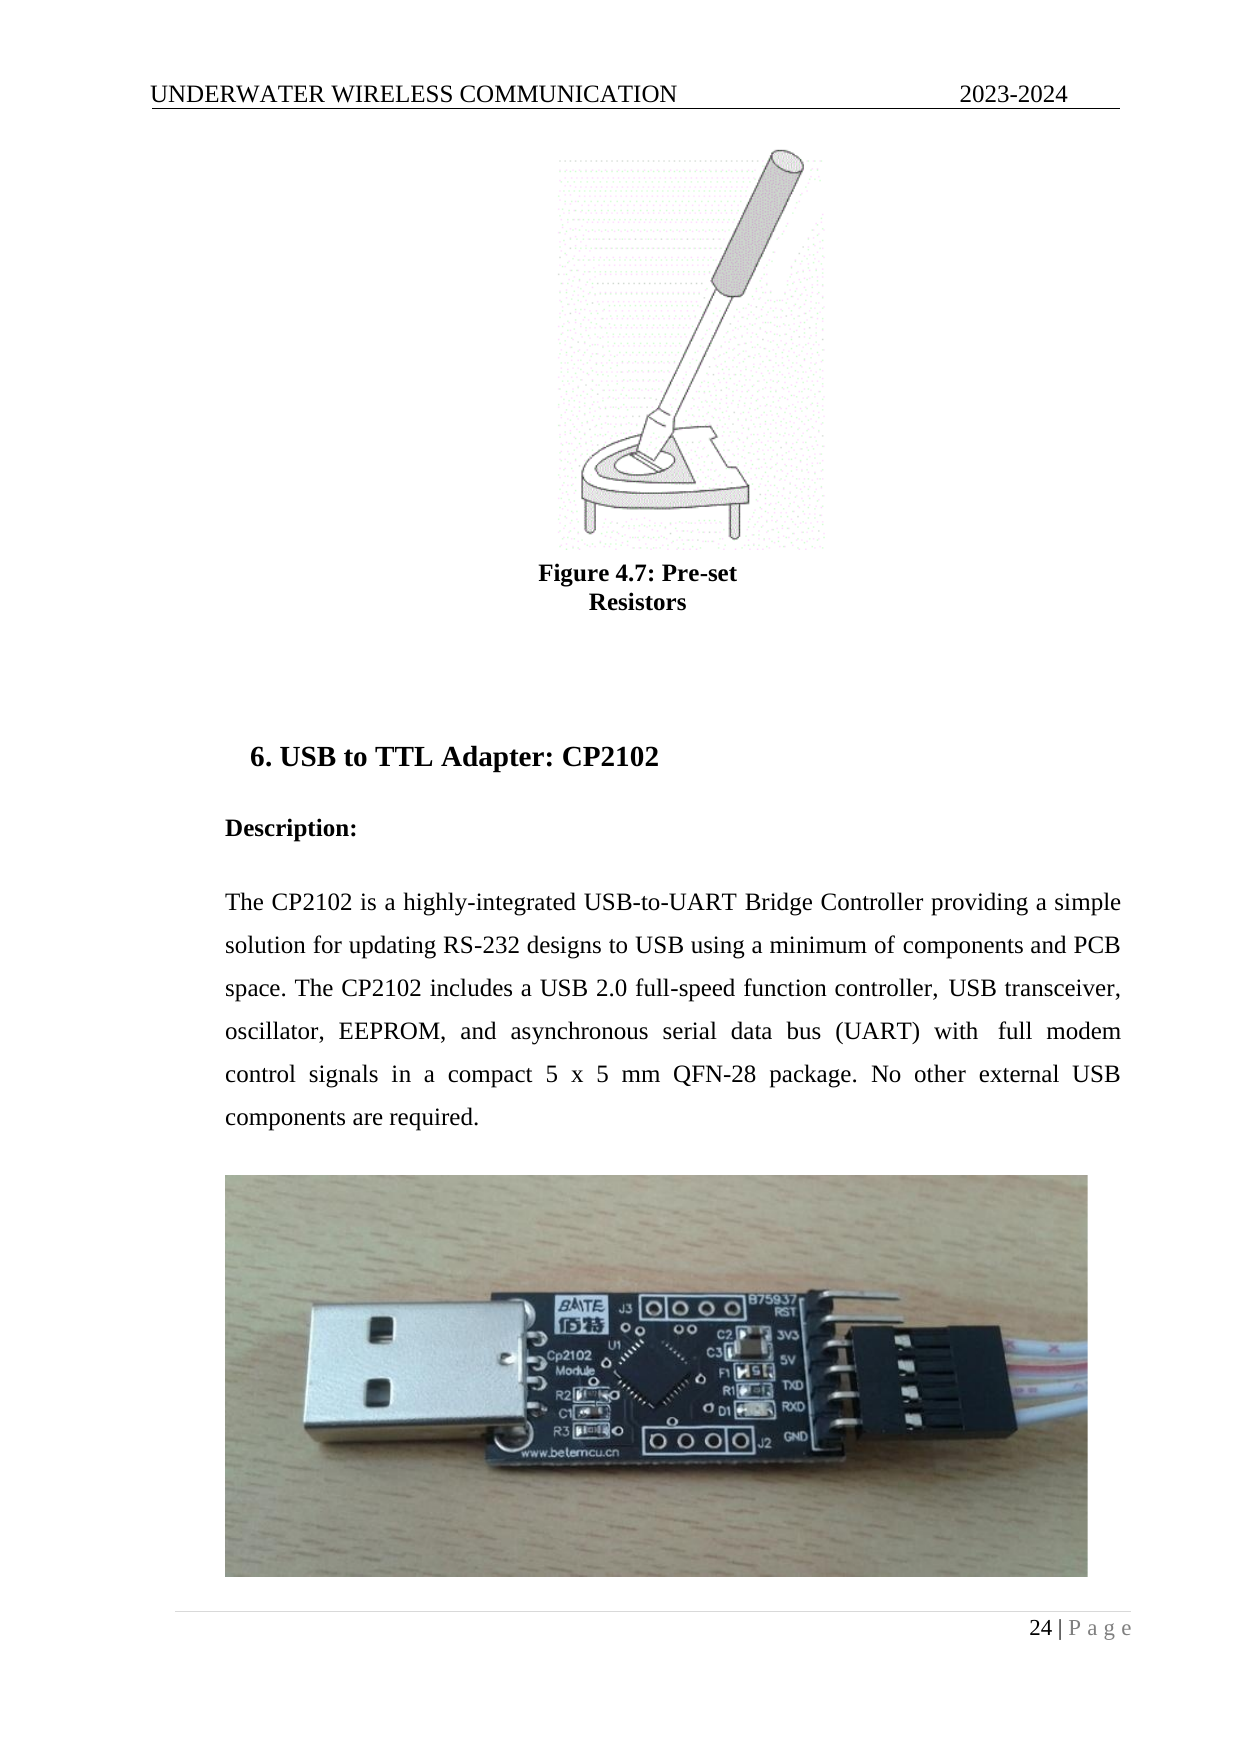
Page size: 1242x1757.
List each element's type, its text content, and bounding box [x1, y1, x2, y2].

picture [225, 1175, 1088, 1577]
text Figure 4.7: Pre-set Resistors [503, 558, 772, 616]
picture [553, 141, 830, 550]
text The CP2102 is a highly-integrated USB-to-UART Bridge Controller providing a simple solution for updating RS-232 designs to USB using a minimum of components and PCB space. The CP2102 includes a USB 2.0 full-speed function controller, USB transceiver, oscillator, EEPROM, and asynchronous serial data bus (UART) with full modem control signals in a compact 5 x 5 mm QFN-28 package. No other external USB components are required. [225, 887, 1121, 1131]
text 6. USB to TTL Adapter: CP2102 [225, 739, 722, 772]
text Description: [225, 813, 409, 841]
